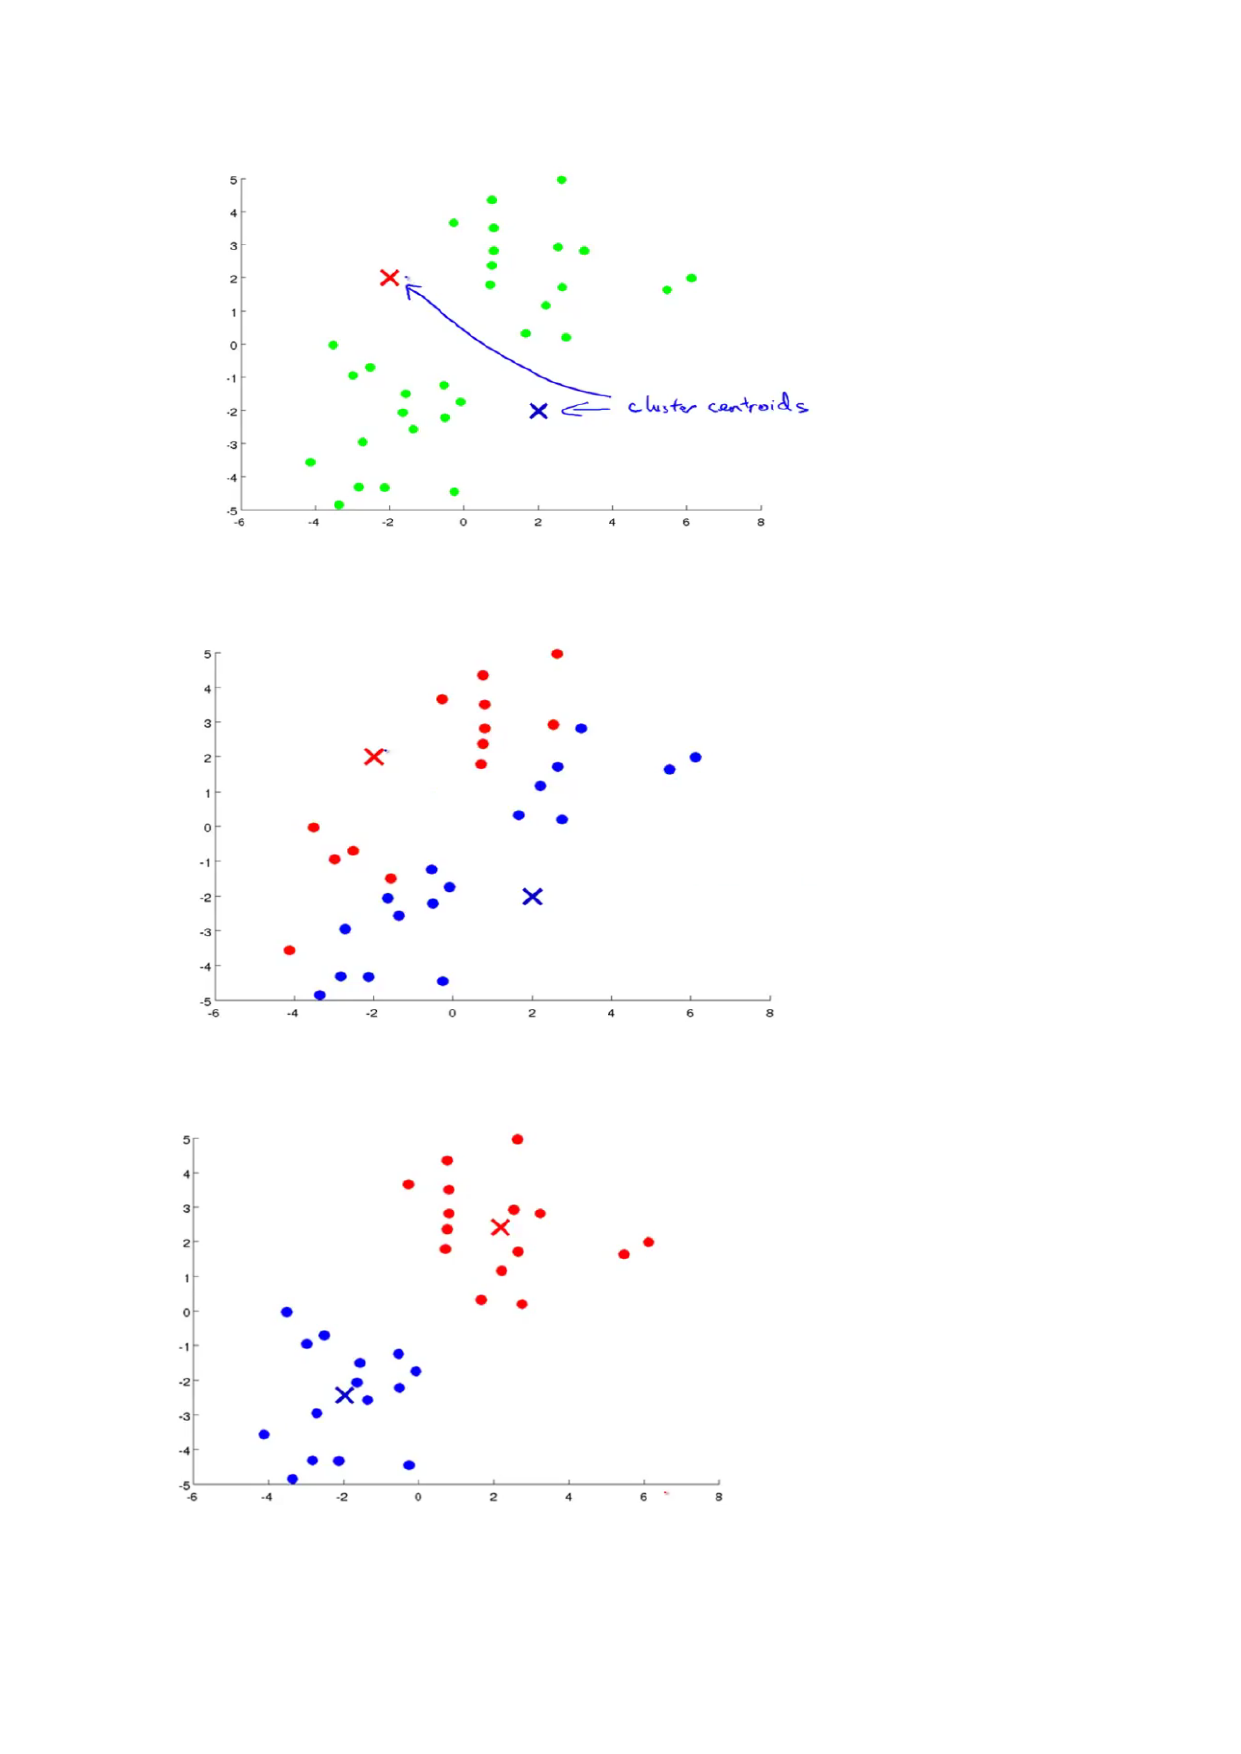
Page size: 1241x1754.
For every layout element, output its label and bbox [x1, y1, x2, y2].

picture [138, 1115, 822, 1505]
picture [138, 150, 894, 533]
picture [138, 626, 894, 1022]
